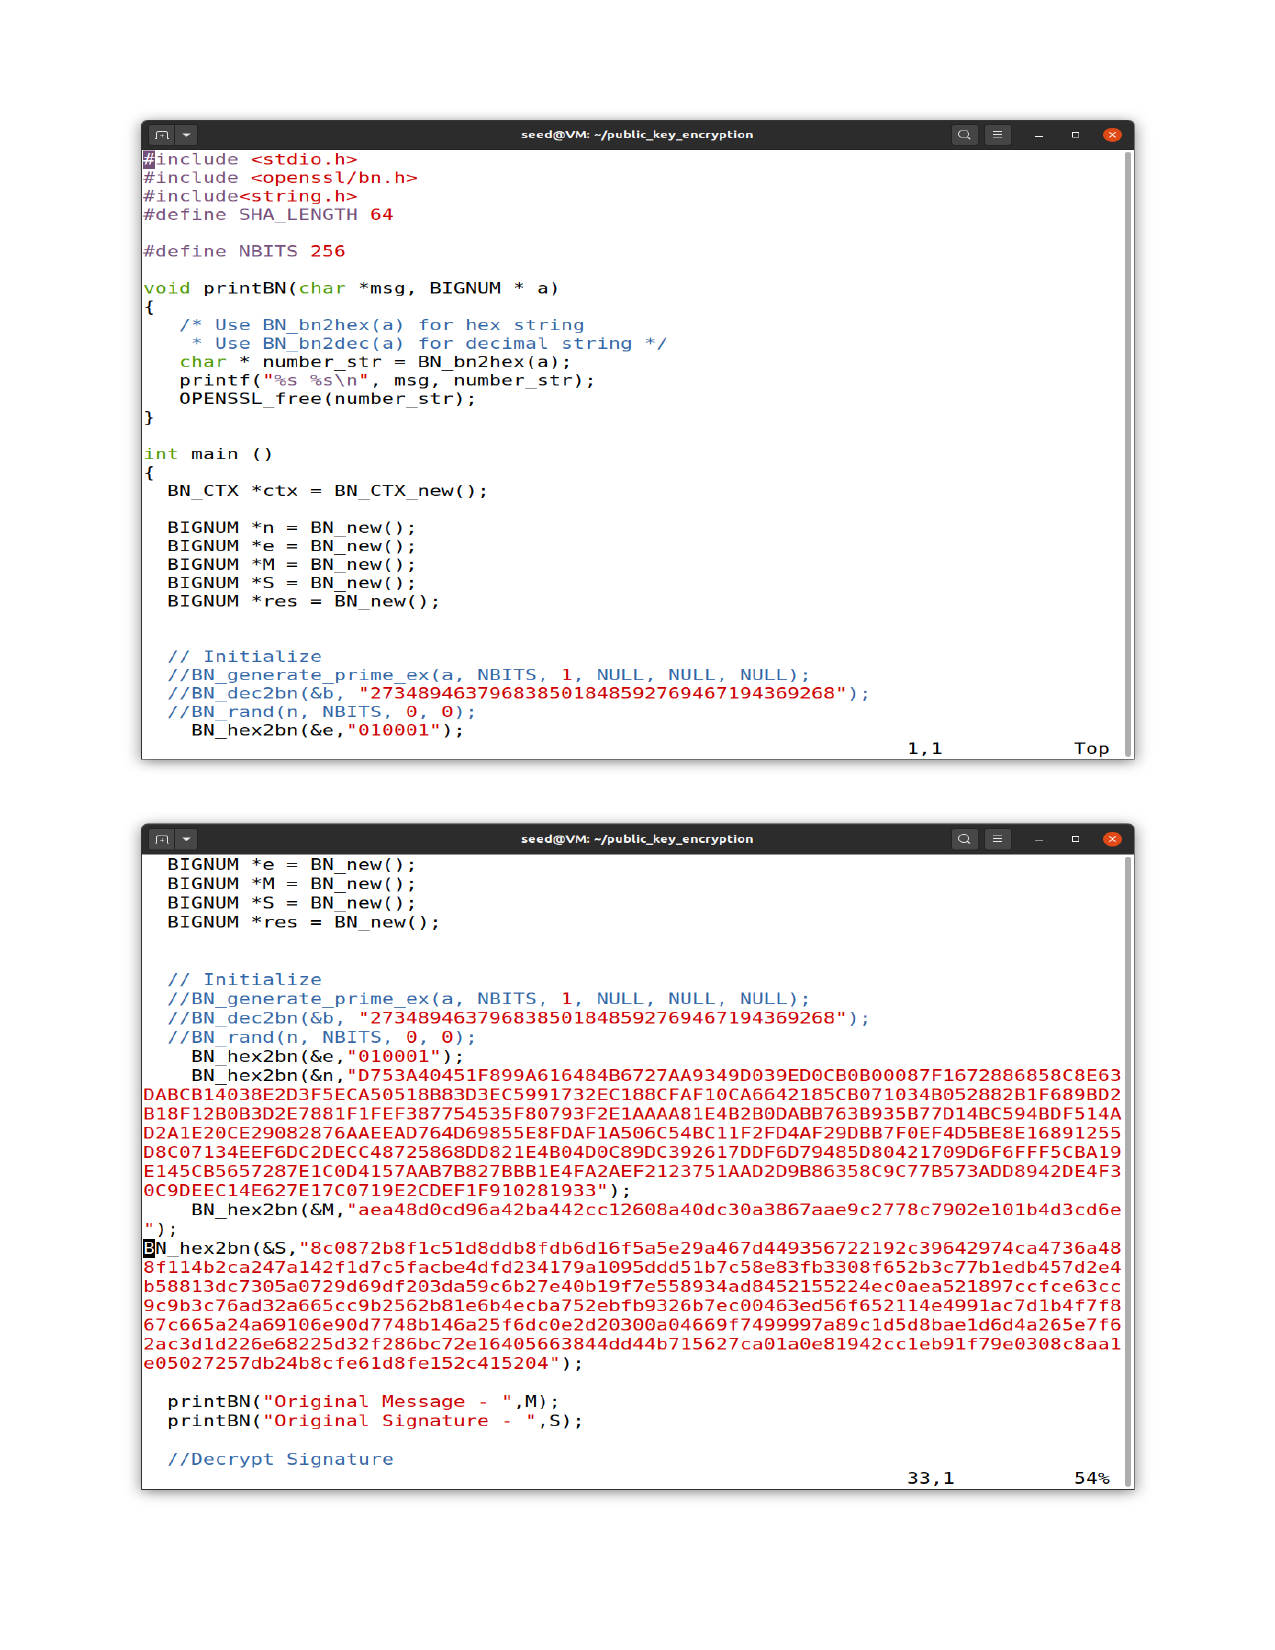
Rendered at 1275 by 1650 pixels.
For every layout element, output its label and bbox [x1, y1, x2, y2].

picture [118, 104, 1157, 779]
picture [118, 807, 1157, 1510]
